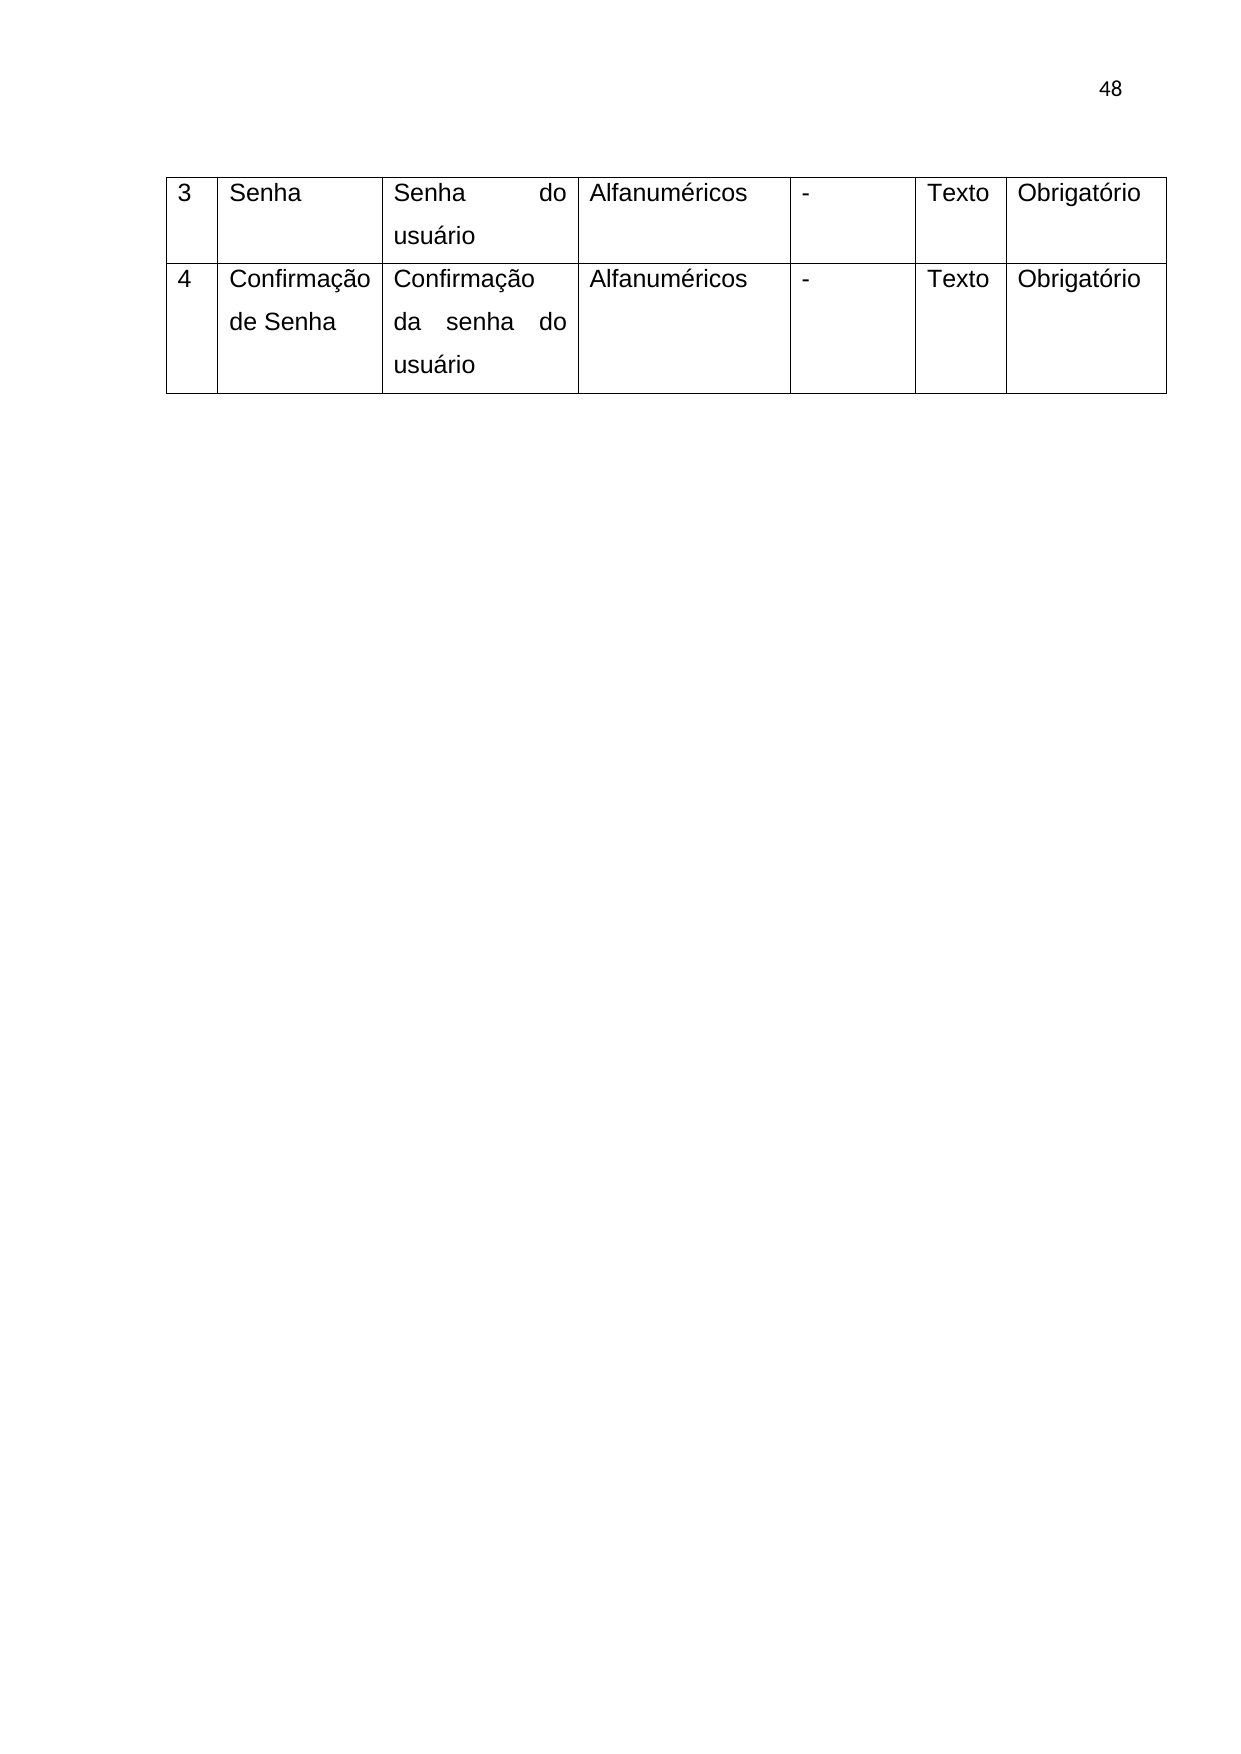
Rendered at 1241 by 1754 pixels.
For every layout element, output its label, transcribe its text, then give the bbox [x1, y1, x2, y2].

table_cell Texto [916, 264, 1006, 392]
table_cell Texto [916, 178, 1006, 263]
table_cell Confirmação de Senha [218, 264, 382, 392]
table_cell - [791, 264, 915, 392]
table_cell Obrigatório [1007, 178, 1166, 263]
table_cell Alfanuméricos [579, 178, 790, 263]
table_cell Senha [218, 178, 382, 263]
table_cell Obrigatório [1007, 264, 1166, 392]
table_cell - [791, 178, 915, 263]
table_cell Alfanuméricos [579, 264, 790, 392]
table_cell Senha do usuário [383, 178, 578, 263]
table_cell 3 [167, 178, 217, 263]
table_cell 4 [167, 264, 217, 392]
table_cell Confirmação da senha do usuário [383, 264, 578, 392]
